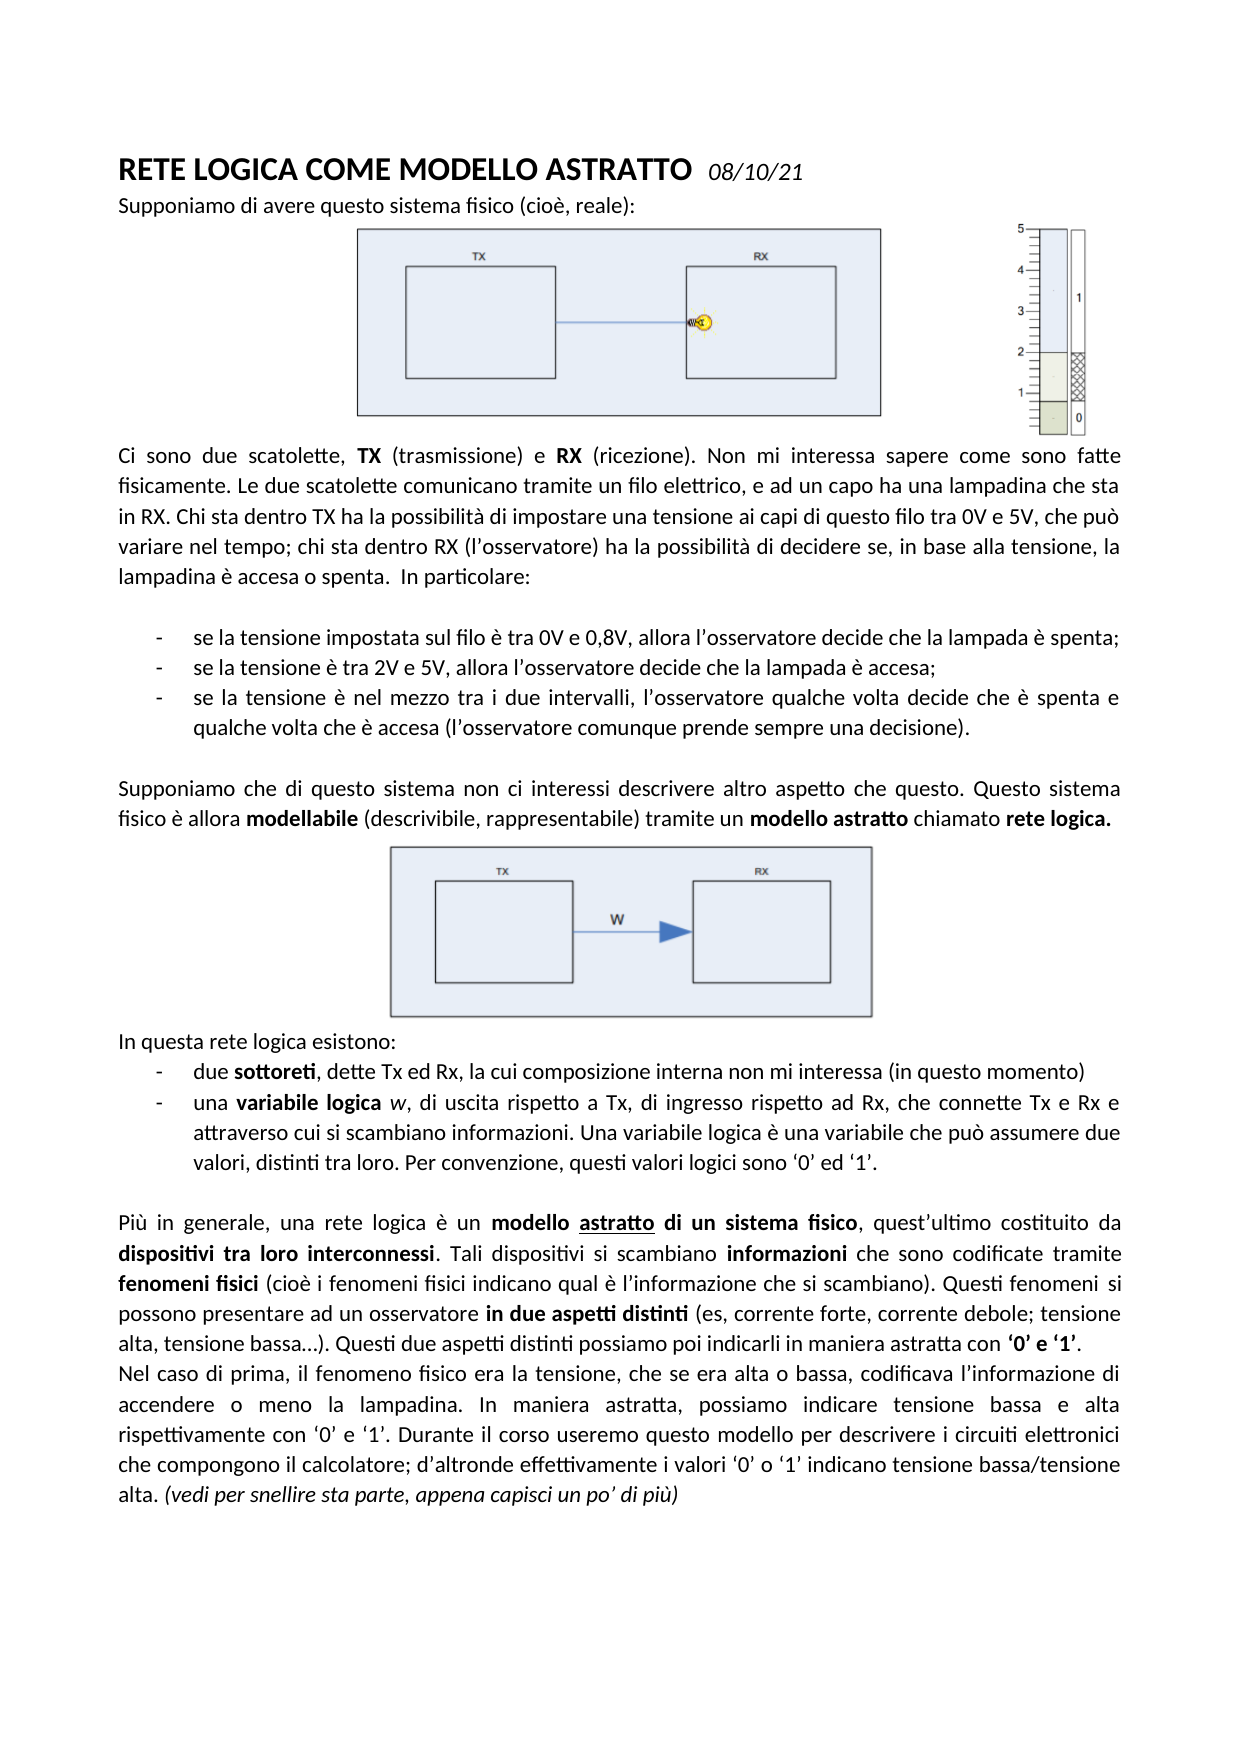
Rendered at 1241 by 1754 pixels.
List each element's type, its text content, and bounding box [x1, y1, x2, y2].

text Nel caso di prima, il fenomeno fisico era la tensione, che se era alta o bassa, codificava l’informazione di accendere o meno la lampadina. In maniera astratta, possiamo indicare tensione bassa e alta rispettivamente con ‘0’ e ‘1’. Durante il corso useremo questo modello per descrivere i circuiti elettronici che compongono il calcolatore; d’altronde effettivamente i valori ‘0’ o ‘1’ indicano tensione bassa/tensione alta. (vedi per snellire sta parte, appena capisci un po’ di più) [118, 1359, 1122, 1508]
list due sottoreti, dette Tx ed Rx, la cui composizione interna non mi interessa (in questo momento) [156, 1057, 1122, 1086]
text Supponiamo che di questo sistema non ci interessi descrivere altro aspetto che questo. Questo sistema fisico è allora modellabile (descrivibile, rappresentabile) tramite un modello astratto chiamato rete logica. [118, 774, 1122, 832]
text RETE LOGICA COME MODELLO ASTRATTO 08/10/21 [118, 148, 1122, 188]
list se la tensione è nel mezzo tra i due intervalli, l’osservatore qualche volta decide che è spenta e qualche volta che è accesa (l’osservatore comunque prende sempre una decisione). [156, 683, 1122, 741]
picture [383, 841, 884, 1023]
text Più in generale, una rete logica è un modello astratto di un sistema fisico, quest’ultimo costituito da dispositivi tra loro interconnessi. Tali dispositivi si scambiano informazioni che sono codificate tramite fenomeni fisici (cioè i fenomeni fisici indicano qual è l’informazione che si scambiano). Questi fenomeni si possono presentare ad un osservatore in due aspetti distinti (es, corrente forte, corrente debole; tensione alta, tensione bassa…). Questi due aspetti distinti possiamo poi indicarli in maniera astratta con ‘0’ e ‘1’. [118, 1208, 1122, 1357]
list se la tensione impostata sul filo è tra 0V e 0,8V, allora l’osservatore decide che la lampada è spenta; [156, 623, 1122, 651]
list se la tensione è tra 2V e 5V, allora l’osservatore decide che la lampada è accesa; [156, 653, 1122, 681]
text Supponiamo di avere questo sistema fisico (cioè, reale): [118, 192, 1122, 219]
picture [1010, 223, 1096, 440]
list una variabile logica w, di uscita rispetto a Tx, di ingresso rispetto ad Rx, che connette Tx e Rx e attraverso cui si scambiano informazioni. Una variabile logica è una variabile che può assumere due valori, distinti tra loro. Per convenzione, questi valori logici sono ‘0’ ed ‘1’. [156, 1088, 1122, 1176]
picture [354, 224, 886, 422]
